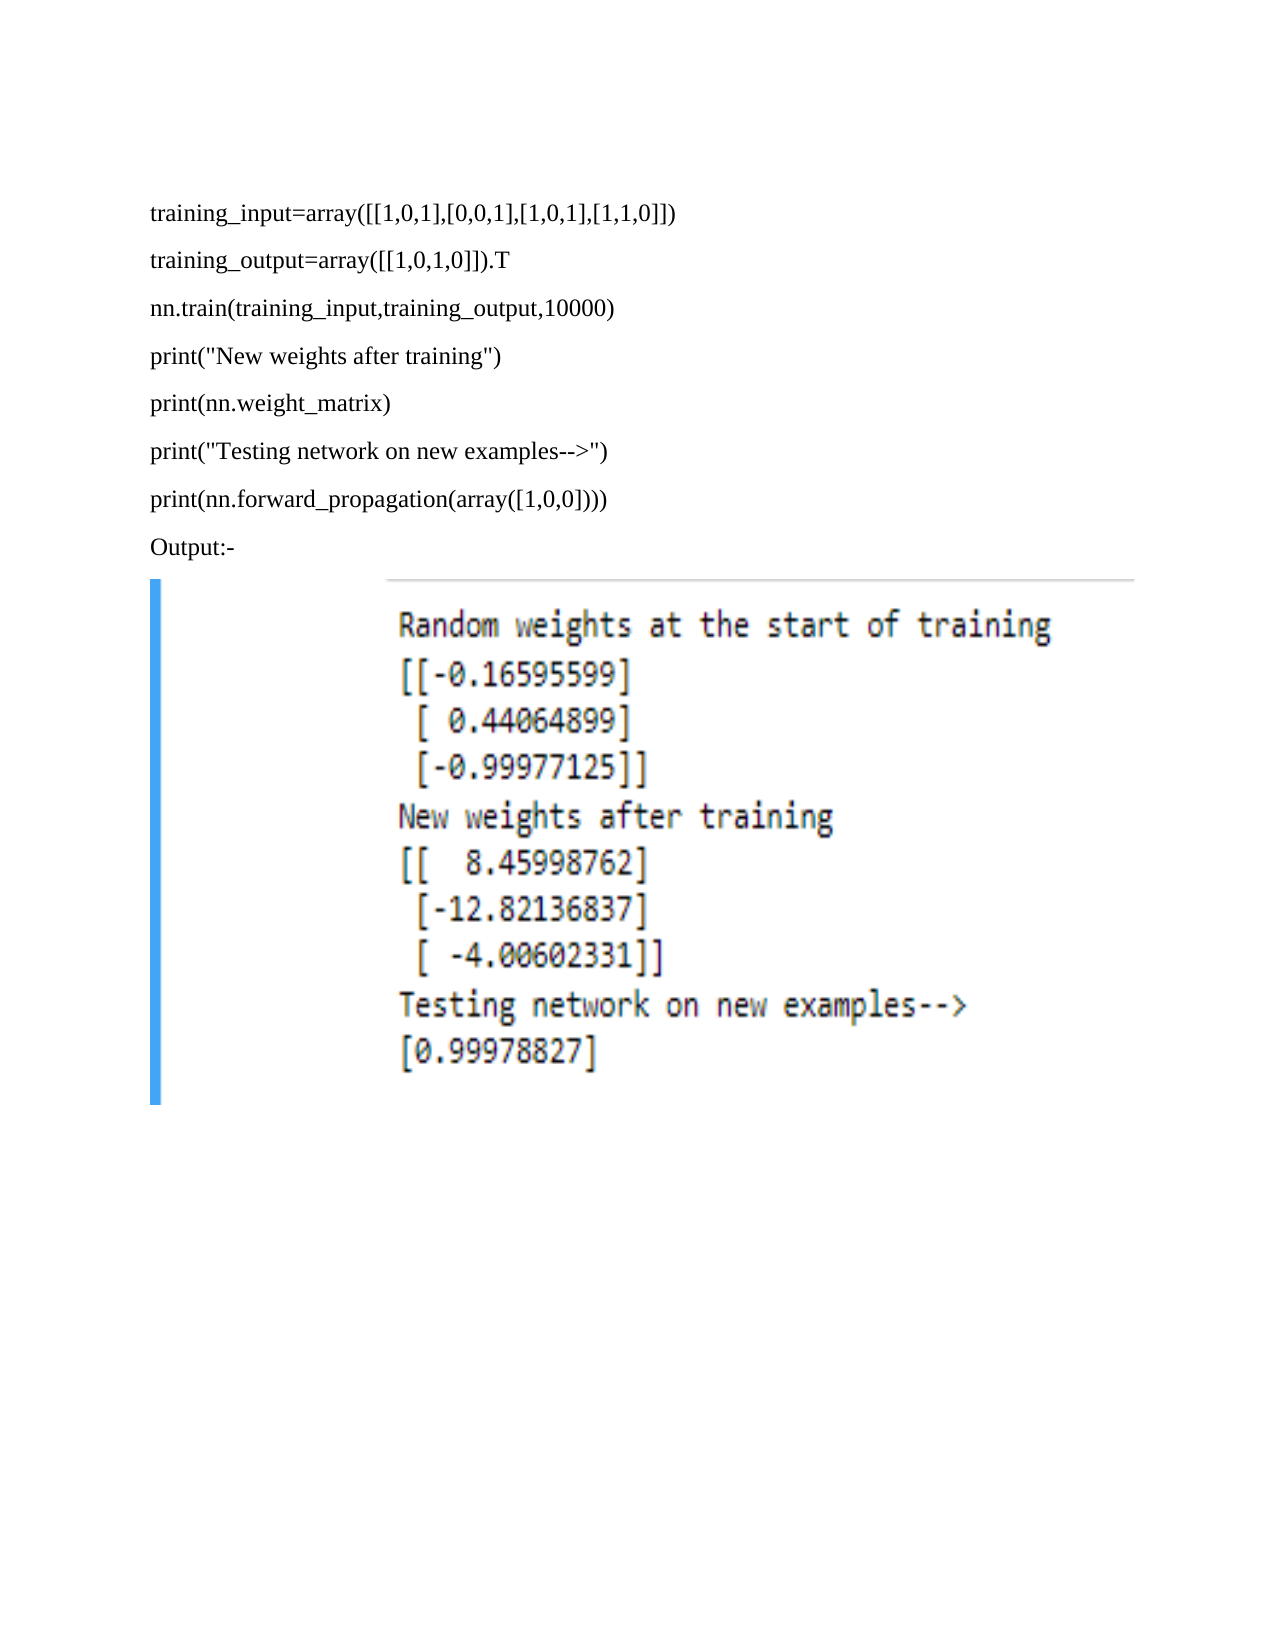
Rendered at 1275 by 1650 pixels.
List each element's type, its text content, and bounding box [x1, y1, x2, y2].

text training_output=array([[1,0,1,0]]).T [150, 245, 1125, 274]
text Output:- [150, 532, 1125, 560]
text nn.train(training_input,training_output,10000) [150, 293, 1125, 322]
picture [150, 579, 1135, 1105]
text print("Testing network on new examples-->") [150, 436, 1125, 465]
text print(nn.weight_matrix) [150, 388, 1125, 417]
text print(nn.forward_propagation(array([1,0,0]))) [150, 484, 1125, 513]
text training_input=array([[1,0,1],[0,0,1],[1,0,1],[1,1,0]]) [150, 198, 1125, 226]
text print("New weights after training") [150, 341, 1125, 369]
